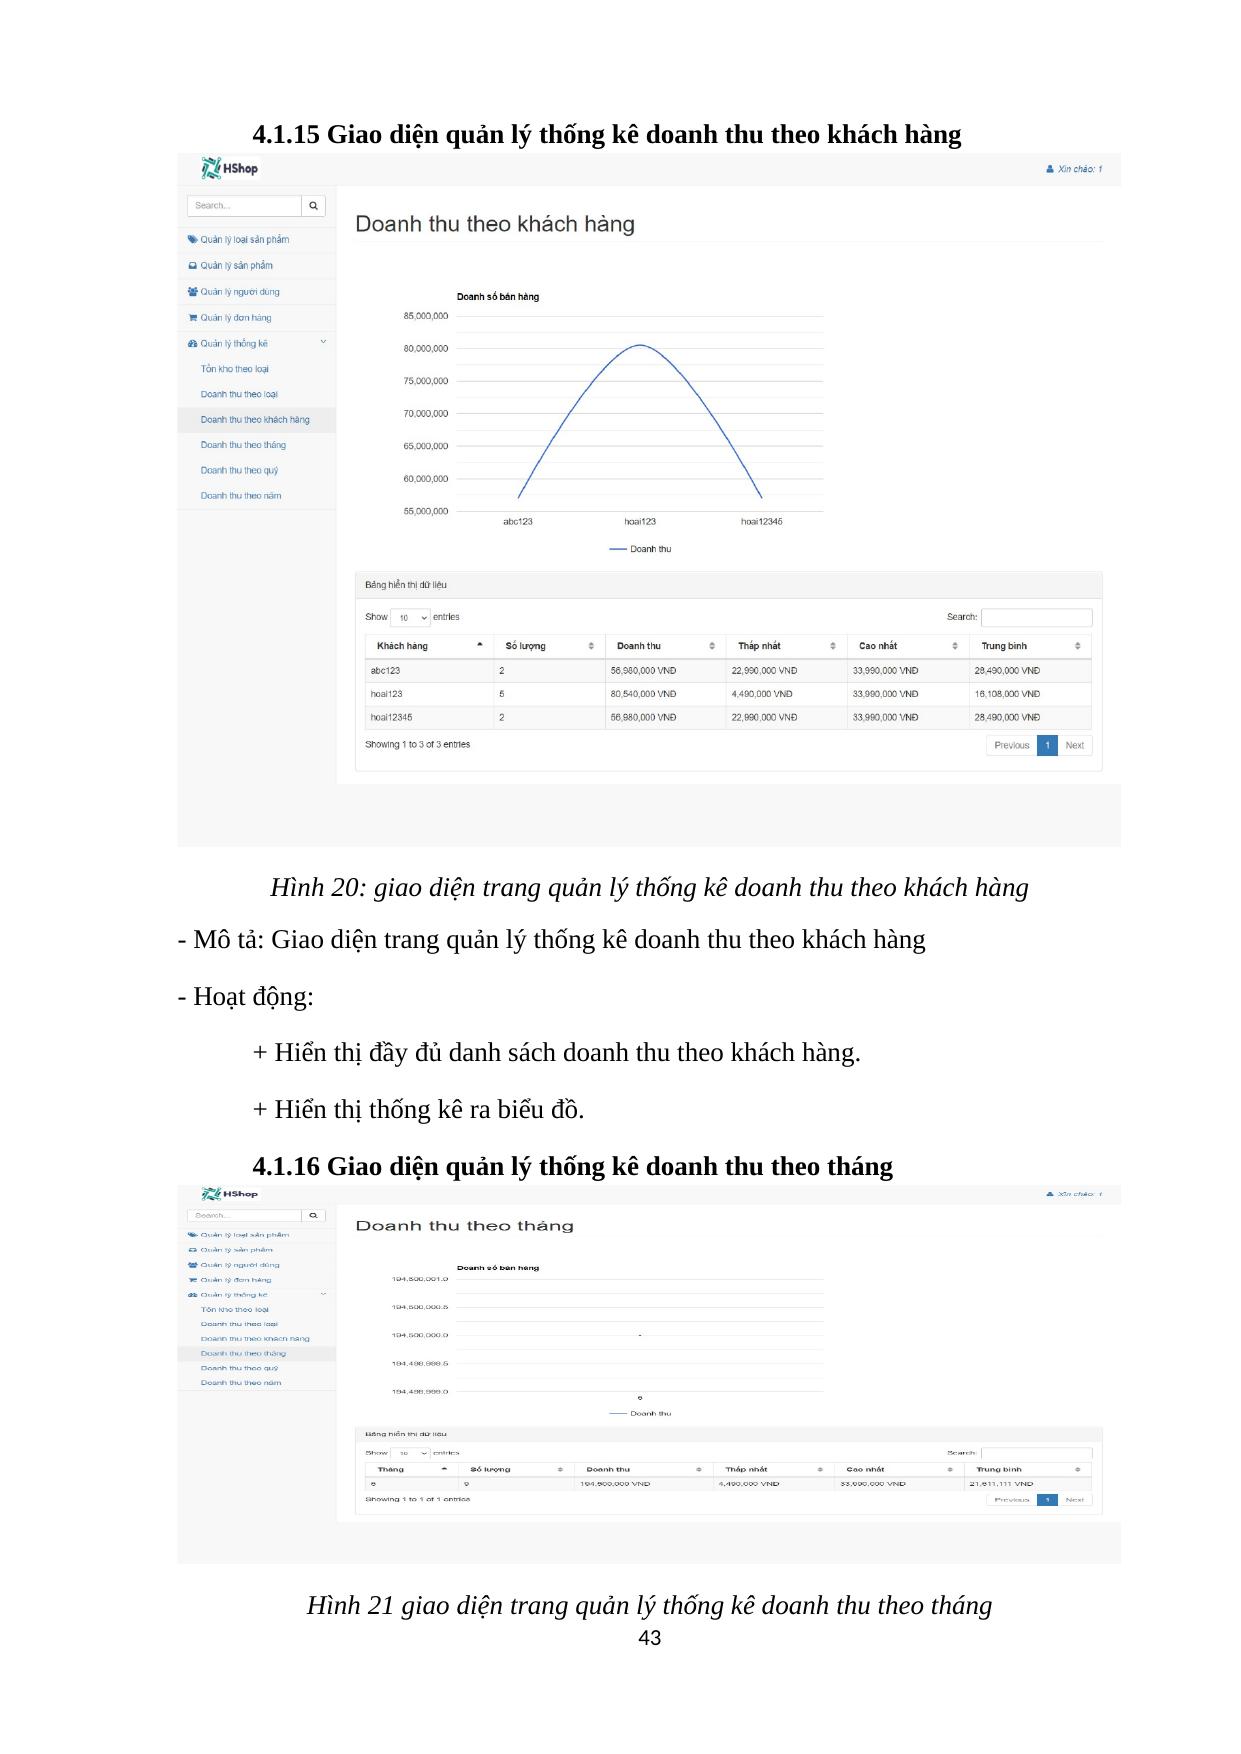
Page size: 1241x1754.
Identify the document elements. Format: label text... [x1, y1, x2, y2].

text Hình 20: giao diện trang quản lý thống kê doanh thu theo khách hàng [177, 871, 1122, 902]
text + Hiển thị thống kê ra biểu đồ. [177, 1093, 1122, 1124]
text - Hoạt động: [177, 980, 1122, 1011]
subtitle 4.1.16 Giao diện quản lý thống kê doanh thu theo tháng [177, 1149, 1122, 1181]
picture [177, 153, 1121, 847]
text + Hiển thị đầy đủ danh sách doanh thu theo khách hàng. [177, 1036, 1122, 1068]
picture [177, 1185, 1121, 1564]
text - Mô tả: Giao diện trang quản lý thống kê doanh thu theo khách hàng [177, 923, 1122, 954]
subtitle 4.1.15 Giao diện quản lý thống kê doanh thu theo khách hàng [177, 118, 1122, 149]
text Hình 21 giao diện trang quản lý thống kê doanh thu theo tháng [177, 1589, 1122, 1620]
